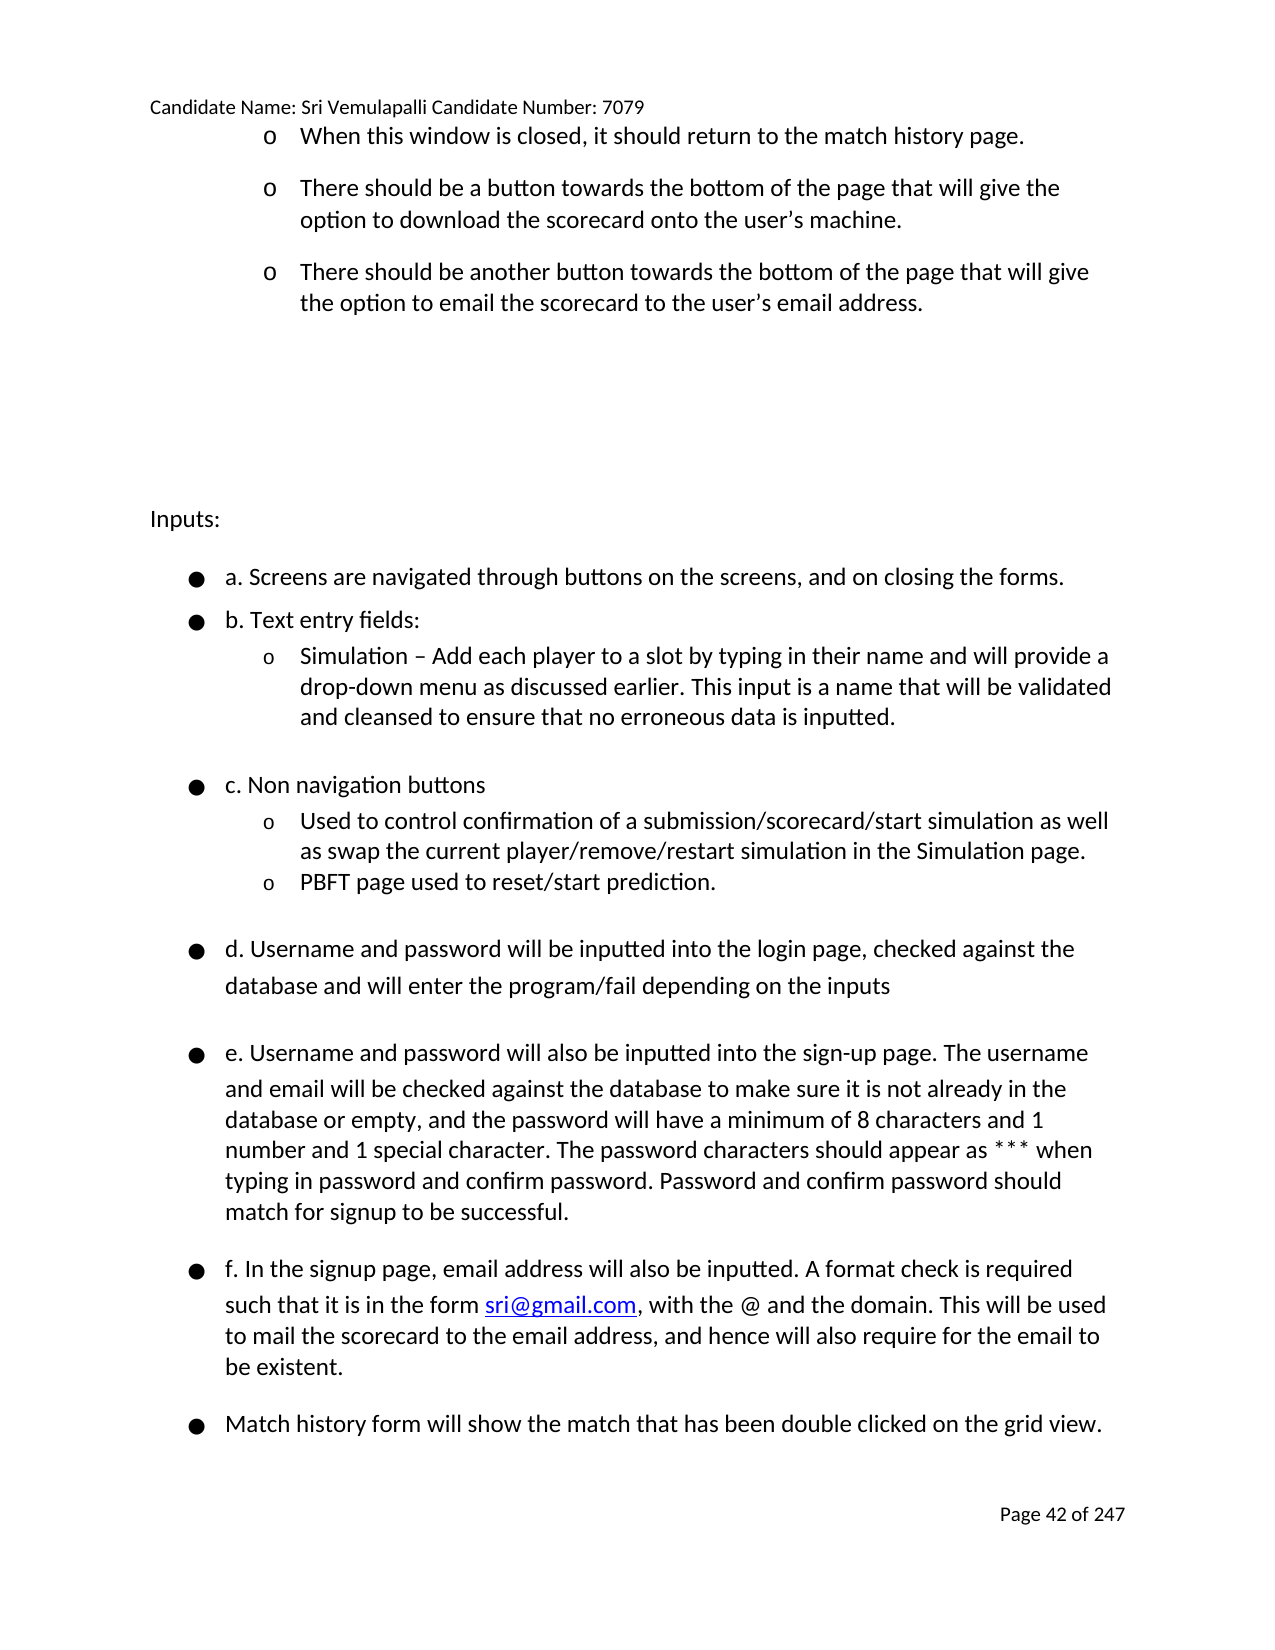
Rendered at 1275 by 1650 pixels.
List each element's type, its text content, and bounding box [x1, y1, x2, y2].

list When this window is closed, it should return to the match history page. [262, 120, 1125, 152]
list Simulation – Add each player to a slot by typing in their name and will provide a drop-down menu as discussed earlier. This input is a name that will be validated and cleansed to ensure that no erroneous data is inputted. [262, 640, 1125, 732]
list PBFT page used to reset/start prediction. [262, 866, 1125, 897]
list b. Text entry fields: [187, 597, 1125, 640]
list Used to control confirmation of a submission/scorecard/start simulation as well as swap the current player/remove/restart simulation in the Simulation page. [262, 805, 1125, 866]
list a. Screens are navigated through buttons on the screens, and on closing the forms. [187, 555, 1125, 597]
list Match history form will show the match that has been double clicked on the grid view. [187, 1402, 1125, 1445]
list c. Non navigation buttons [187, 762, 1125, 805]
list There should be another button towards the bottom of the page that will give the option to email the scorecard to the user’s email address. [262, 256, 1125, 318]
list There should be a button towards the bottom of the page that will give the option to download the scorecard onto the user’s machine. [262, 173, 1125, 235]
list d. Username and password will be inputted into the login page, checked against the database and will enter the program/fail depending on the inputs [187, 927, 1125, 1000]
list e. Username and password will also be inputted into the sign-up page. The username and email will be checked against the database to make sure it is not already in the database or empty, and the password will have a minimum of 8 characters and 1 number and 1 special character. The password characters should appear as *** when typing in password and confirm password. Password and confirm password should match for signup to be successful. [187, 1031, 1125, 1226]
list f. In the signup page, email address will also be inputted. A format check is required such that it is in the form sri@gmail.com, with the @ and the domain. This will be used to mail the scorecard to the email address, and hence will also require for the email to be existent. [187, 1247, 1125, 1381]
text Inputs: [150, 503, 1125, 534]
